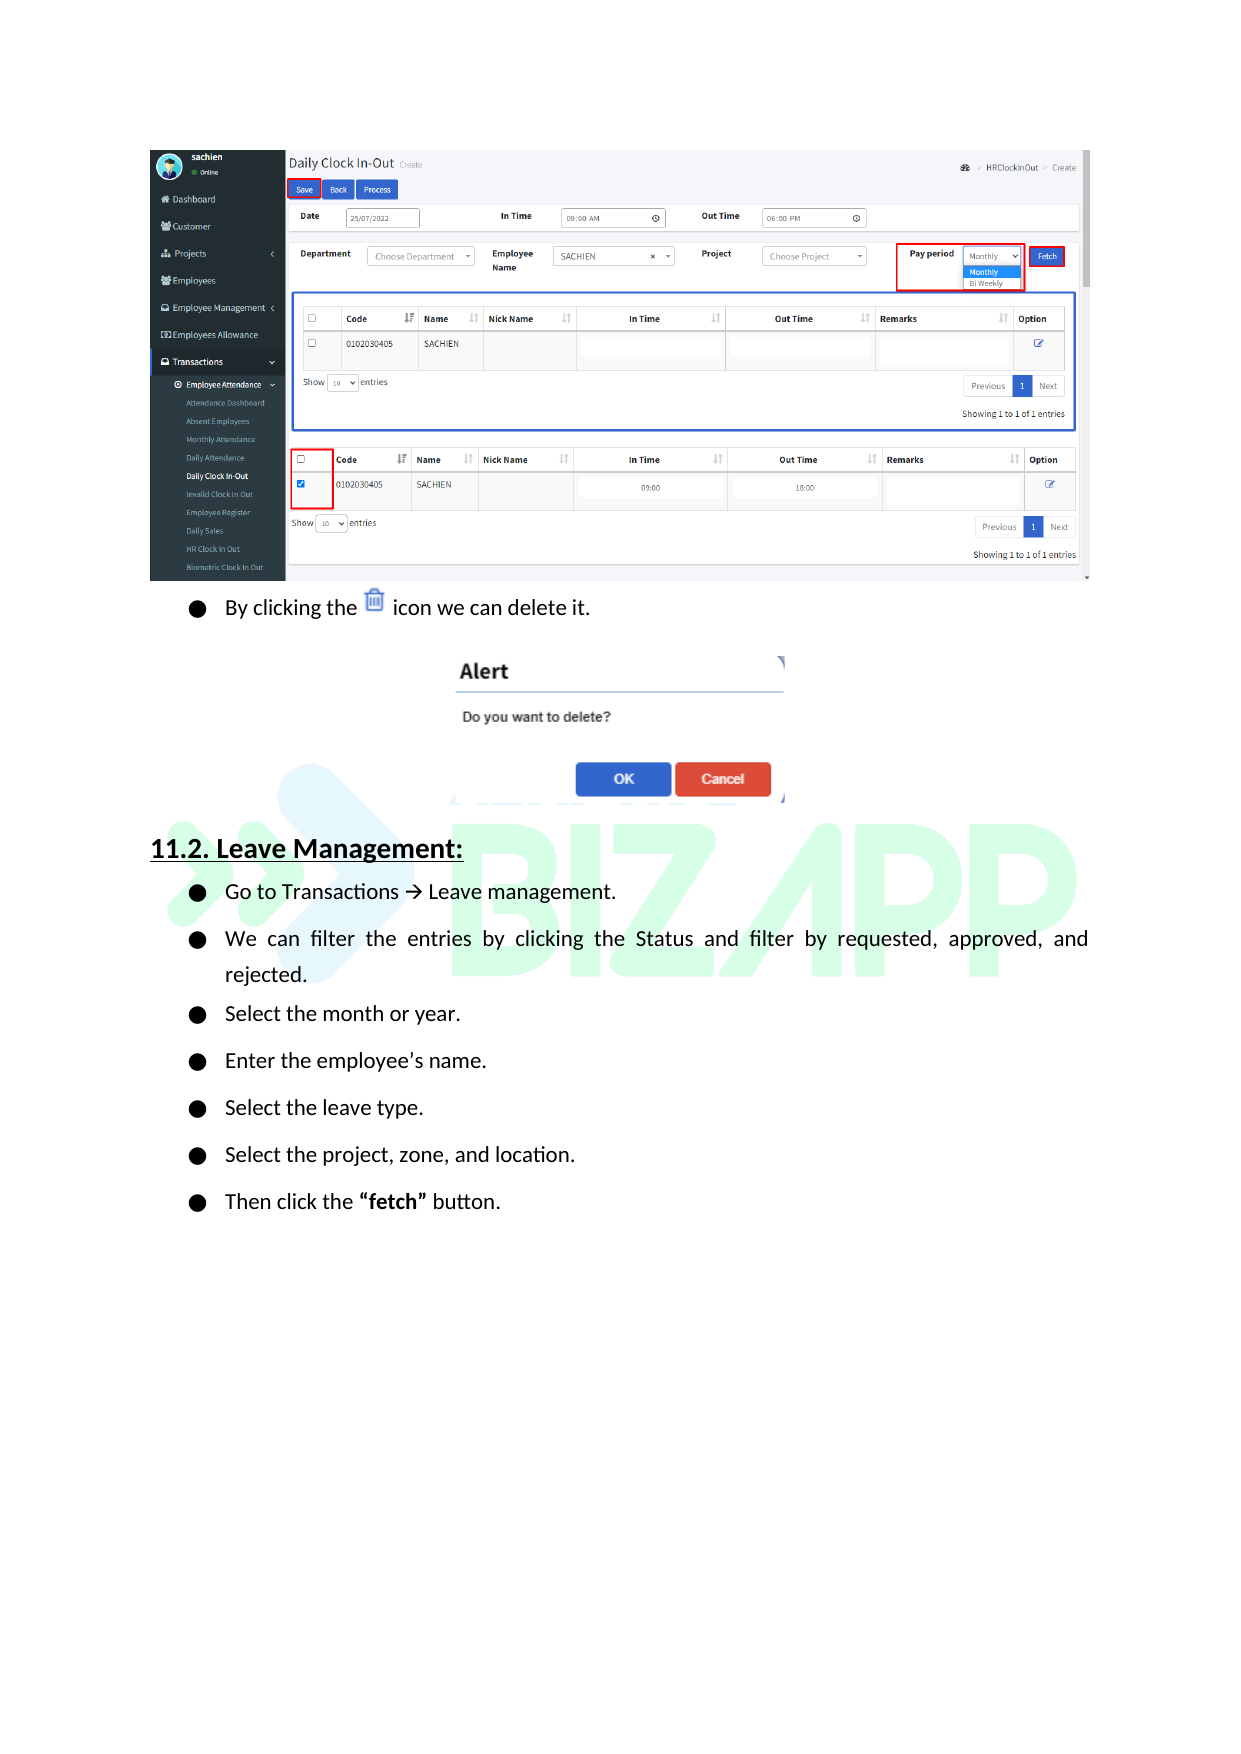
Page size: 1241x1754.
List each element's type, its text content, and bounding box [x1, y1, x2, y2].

picture [150, 150, 1091, 616]
list Then click the “fetch” button. [187, 1176, 1090, 1223]
list Select the month or year. [187, 988, 1090, 1035]
list Go to Transactions 🡪 Leave management. [187, 866, 1090, 913]
text 11.2. Leave Management: [150, 830, 1090, 866]
list Select the leave type. [187, 1082, 1090, 1129]
picture [455, 656, 785, 803]
list Select the project, zone, and location. [187, 1129, 1090, 1176]
list Enter the employee’s name. [187, 1035, 1090, 1082]
list By clicking the icon we can delete it. [187, 581, 1090, 628]
list We can filter the entries by clicking the Status and filter by requested, approved, and rejected. [187, 913, 1090, 988]
